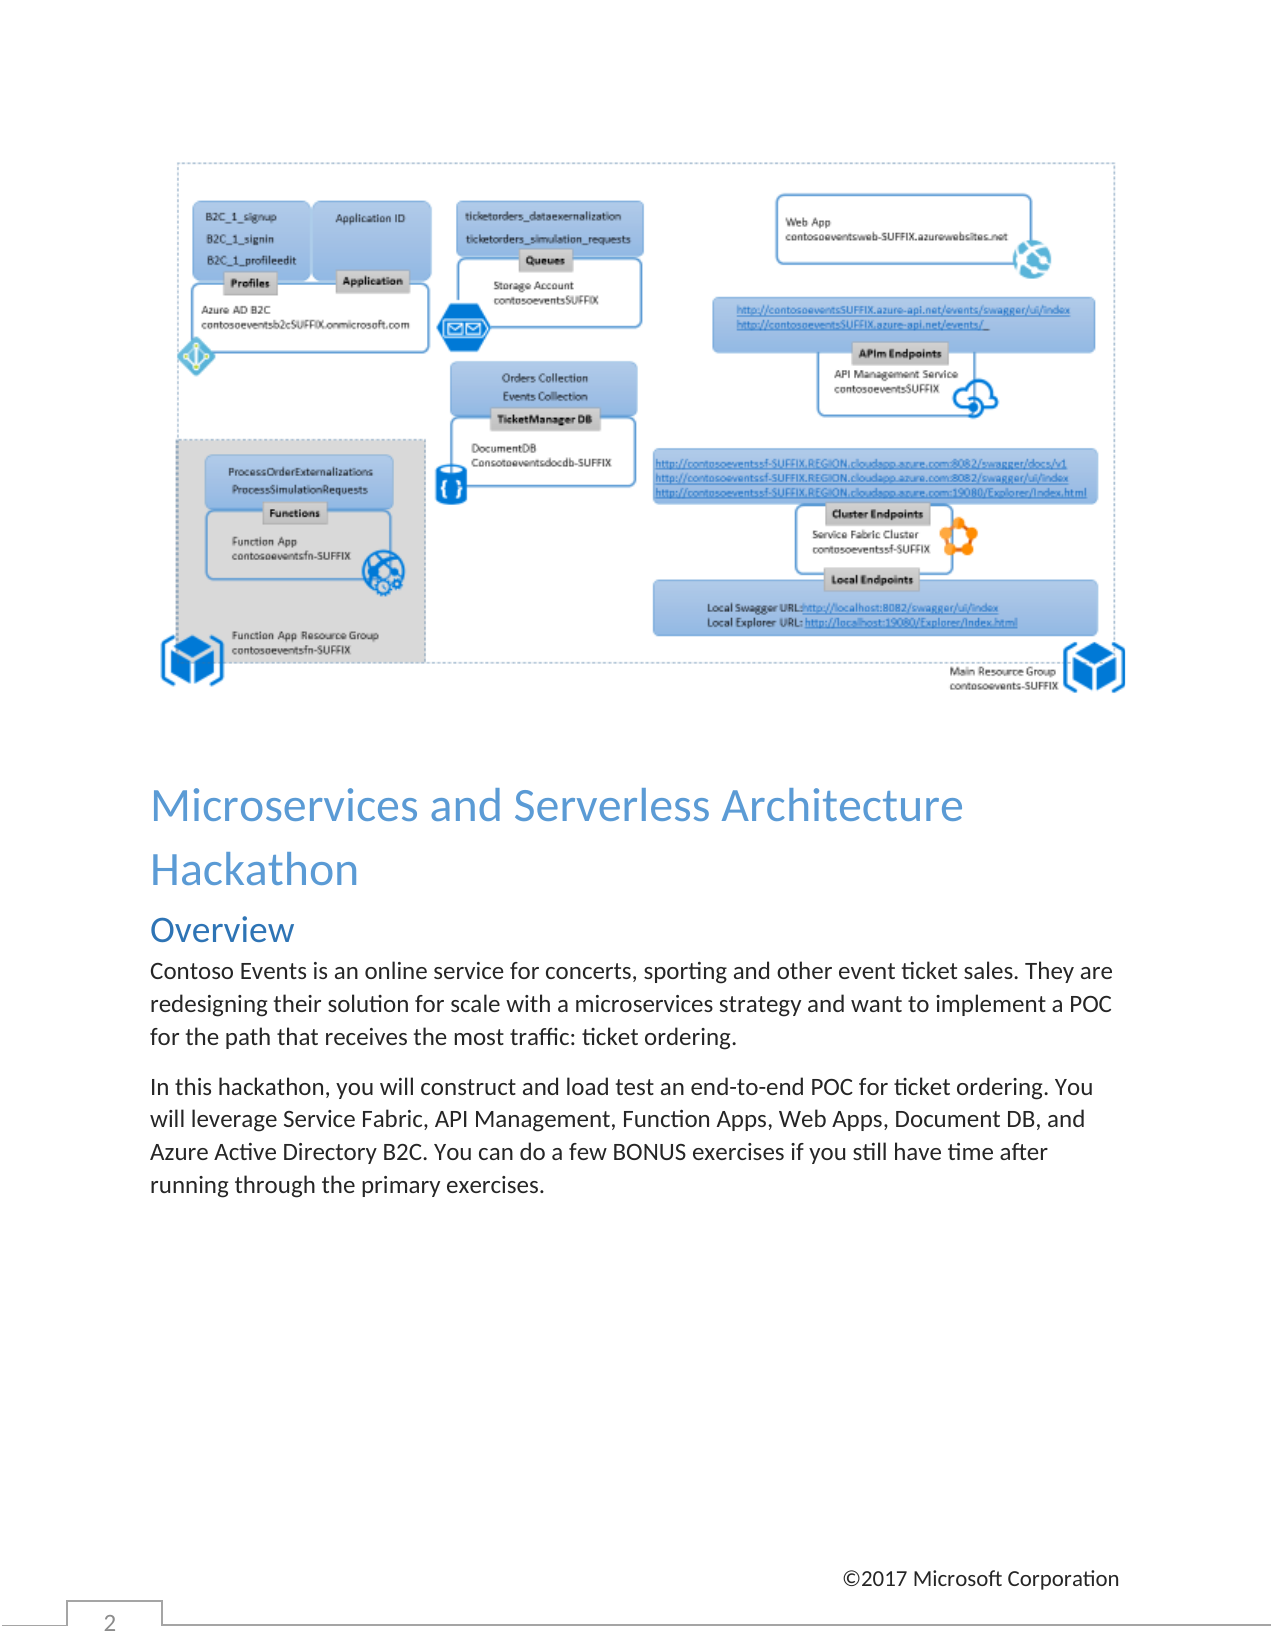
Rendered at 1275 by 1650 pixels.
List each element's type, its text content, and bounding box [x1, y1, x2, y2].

subtitle Microservices and Serverless Architecture Hackathon [150, 775, 1125, 897]
subtitle Overview [150, 906, 1125, 952]
text Contoso Events is an online service for concerts, sporting and other event ticket sales. They are redesigning their solution for scale with a microservices strategy and want to implement a POC for the path that receives the most traffic: ticket ordering. [150, 955, 1125, 1052]
picture [150, 150, 1125, 699]
text In this hackathon, you will construct and load test an end-to-end POC for ticket ordering. You will leverage Service Fabric, API Management, Function Apps, Web Apps, Document DB, and Azure Active Directory B2C. You can do a few BONUS exercises if you still have time after running through the primary exercises. [150, 1071, 1125, 1200]
